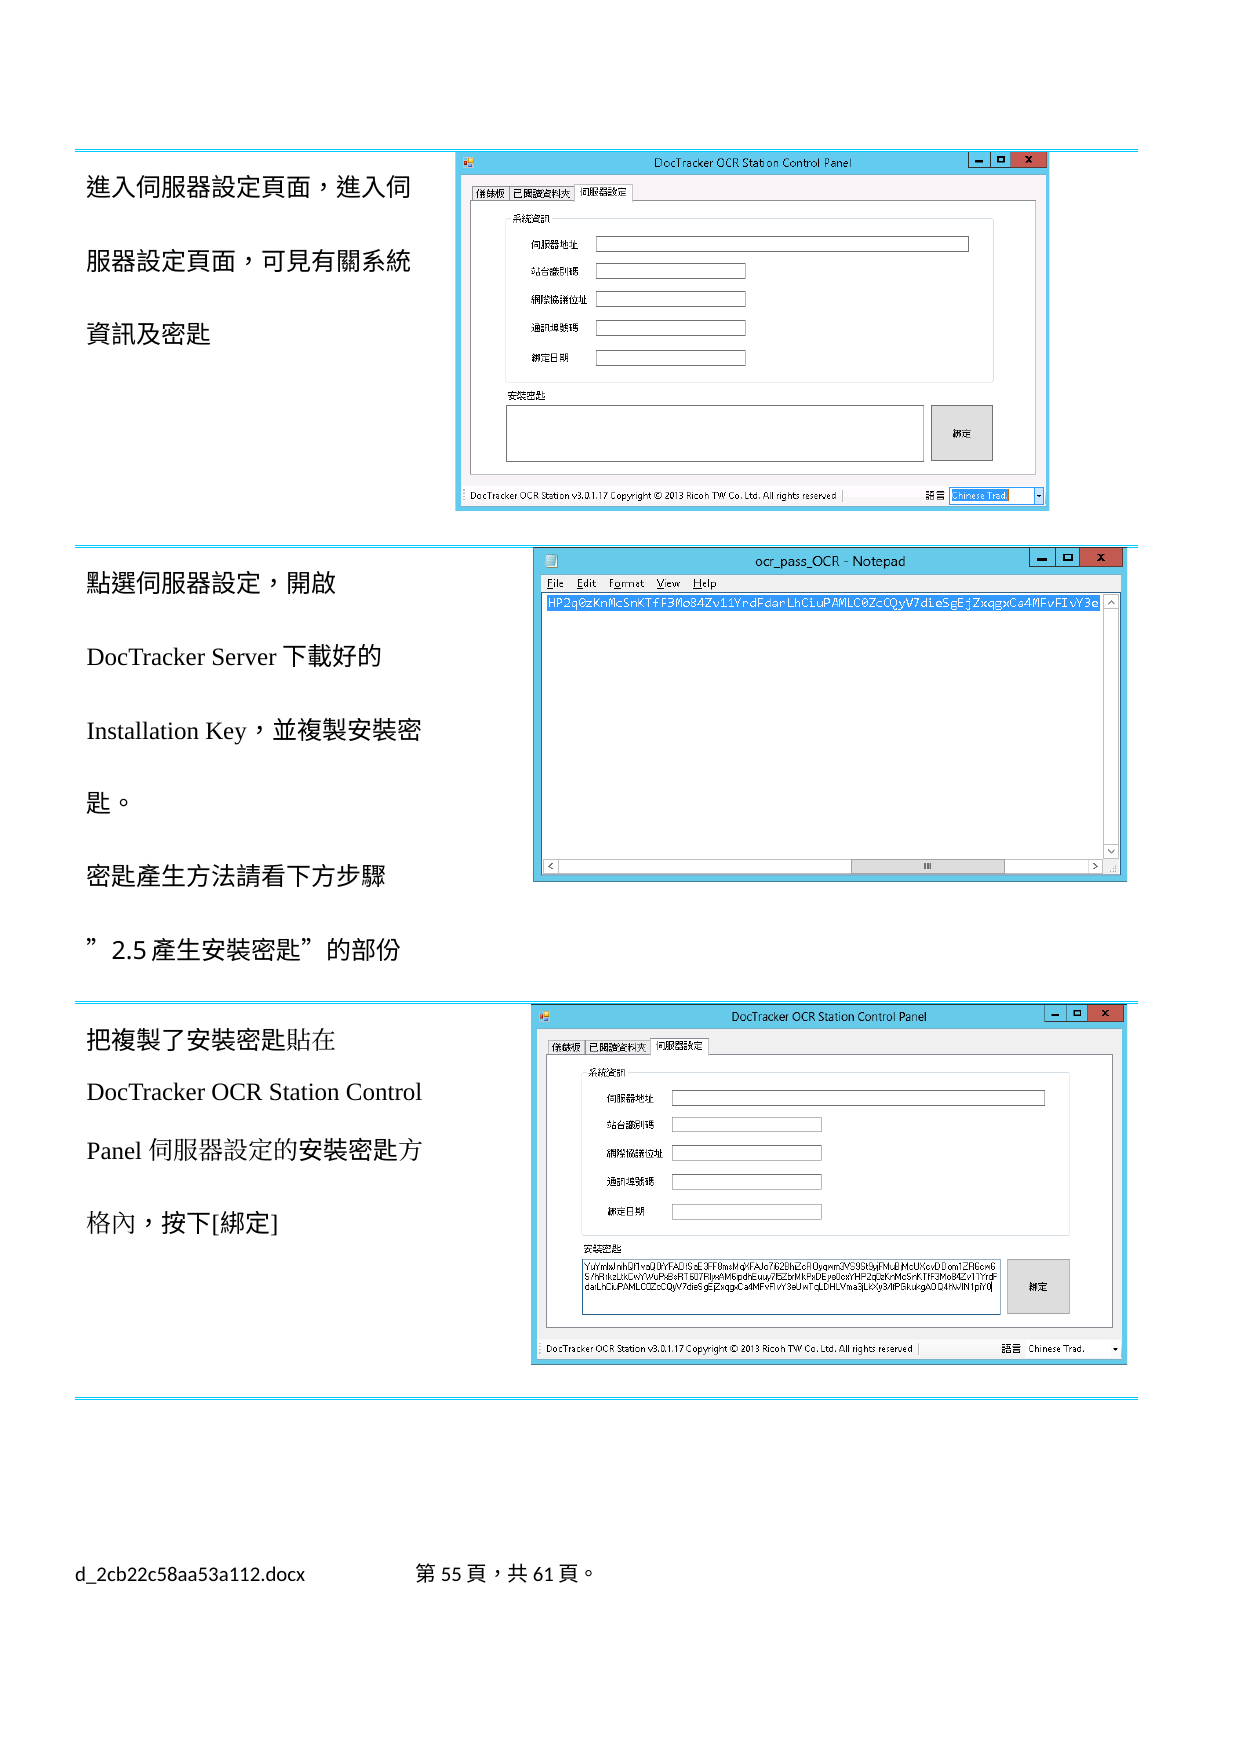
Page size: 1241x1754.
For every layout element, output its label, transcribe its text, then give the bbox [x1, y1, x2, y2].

table_cell [444, 152, 1138, 544]
table_cell [444, 548, 1138, 1001]
table_cell [444, 1004, 1138, 1397]
table_cell 把複製了安裝密匙貼在DocTracker OCR Station Control Panel 伺服器設定的安裝密匙方格內，按下[綁定] [75, 1004, 444, 1397]
picture [533, 547, 1128, 882]
table_cell 進入伺服器設定頁面，進入伺服器設定頁面，可見有關系統資訊及密匙 [75, 152, 444, 544]
picture [531, 1005, 1128, 1365]
table_cell 點選伺服器設定，開啟DocTracker Server 下載好的Installation Key，並複製安裝密匙。 密匙產生方法請看下方步驟”2.5產生安裝密匙”的部份 [75, 548, 444, 1001]
picture [455, 153, 1050, 511]
